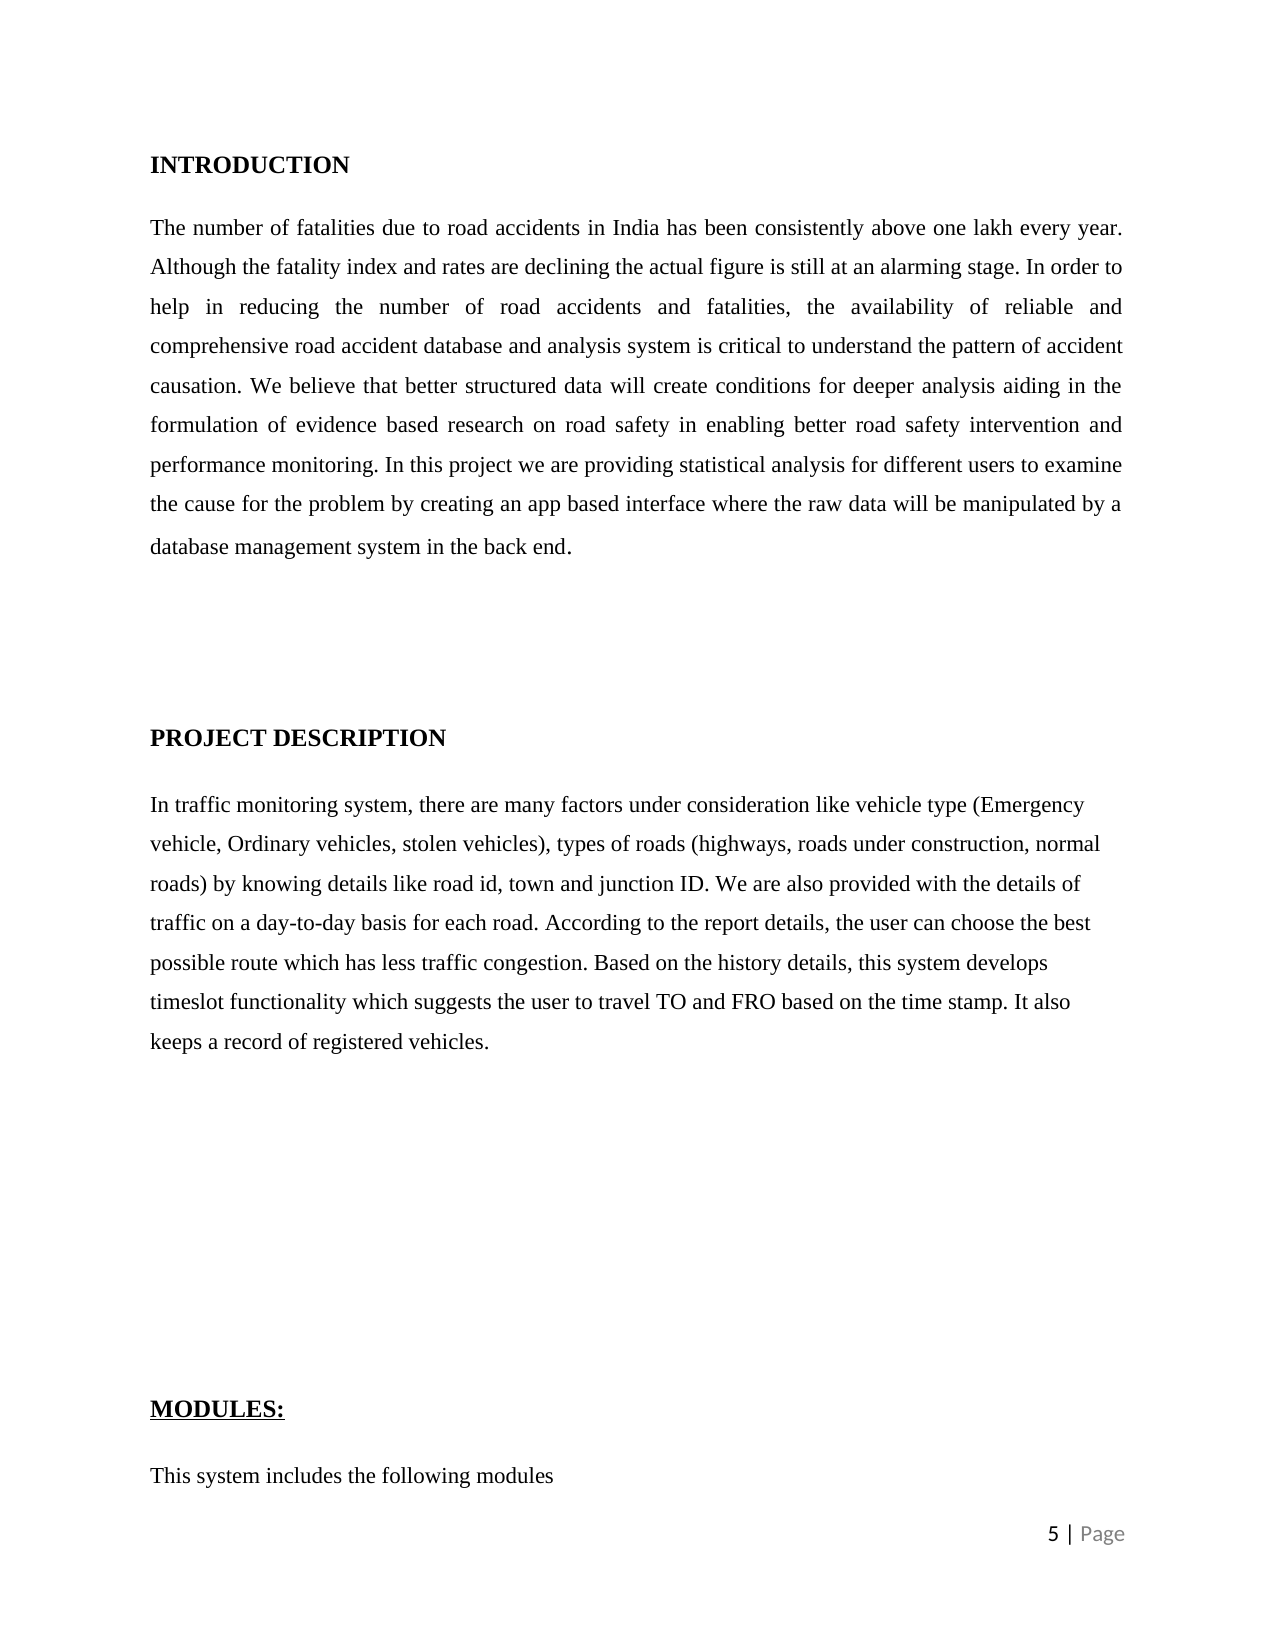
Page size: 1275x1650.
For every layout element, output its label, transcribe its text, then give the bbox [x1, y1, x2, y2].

text MODULES: [150, 1394, 1125, 1422]
text In traffic monitoring system, there are many factors under consideration like vehicle type (Emergency vehicle, Ordinary vehicles, stolen vehicles), types of roads (highways, roads under construction, normal roads) by knowing details like road id, town and junction ID. We are also provided with the details of traffic on a day-to-day basis for each road. According to the report details, the user can choose the best possible route which has less traffic congestion. Based on the history details, this system develops timeslot functionality which suggests the user to travel TO and FRO based on the time stamp. It also keeps a record of registered vehicles. [150, 791, 1125, 1054]
text INTRODUCTION [150, 150, 1124, 179]
text PROJECT DESCRIPTION [150, 723, 1124, 752]
text The number of fatalities due to road accidents in India has been consistently above one lakh every year. Although the fatality index and rates are declining the actual figure is still at an alarming stage. In order to help in reducing the number of road accidents and fatalities, the availability of reliable and comprehensive road accident database and analysis system is critical to understand the pattern of accident causation. We believe that better structured data will create conditions for deeper analysis aiding in the formulation of evidence based research on road safety in enabling better road safety intervention and performance monitoring. In this project we are providing statistical analysis for different users to examine the cause for the problem by creating an app based interface where the raw data will be manipulated by a database management system in the back end. [150, 214, 1124, 560]
text This system includes the following modules [150, 1462, 1125, 1488]
